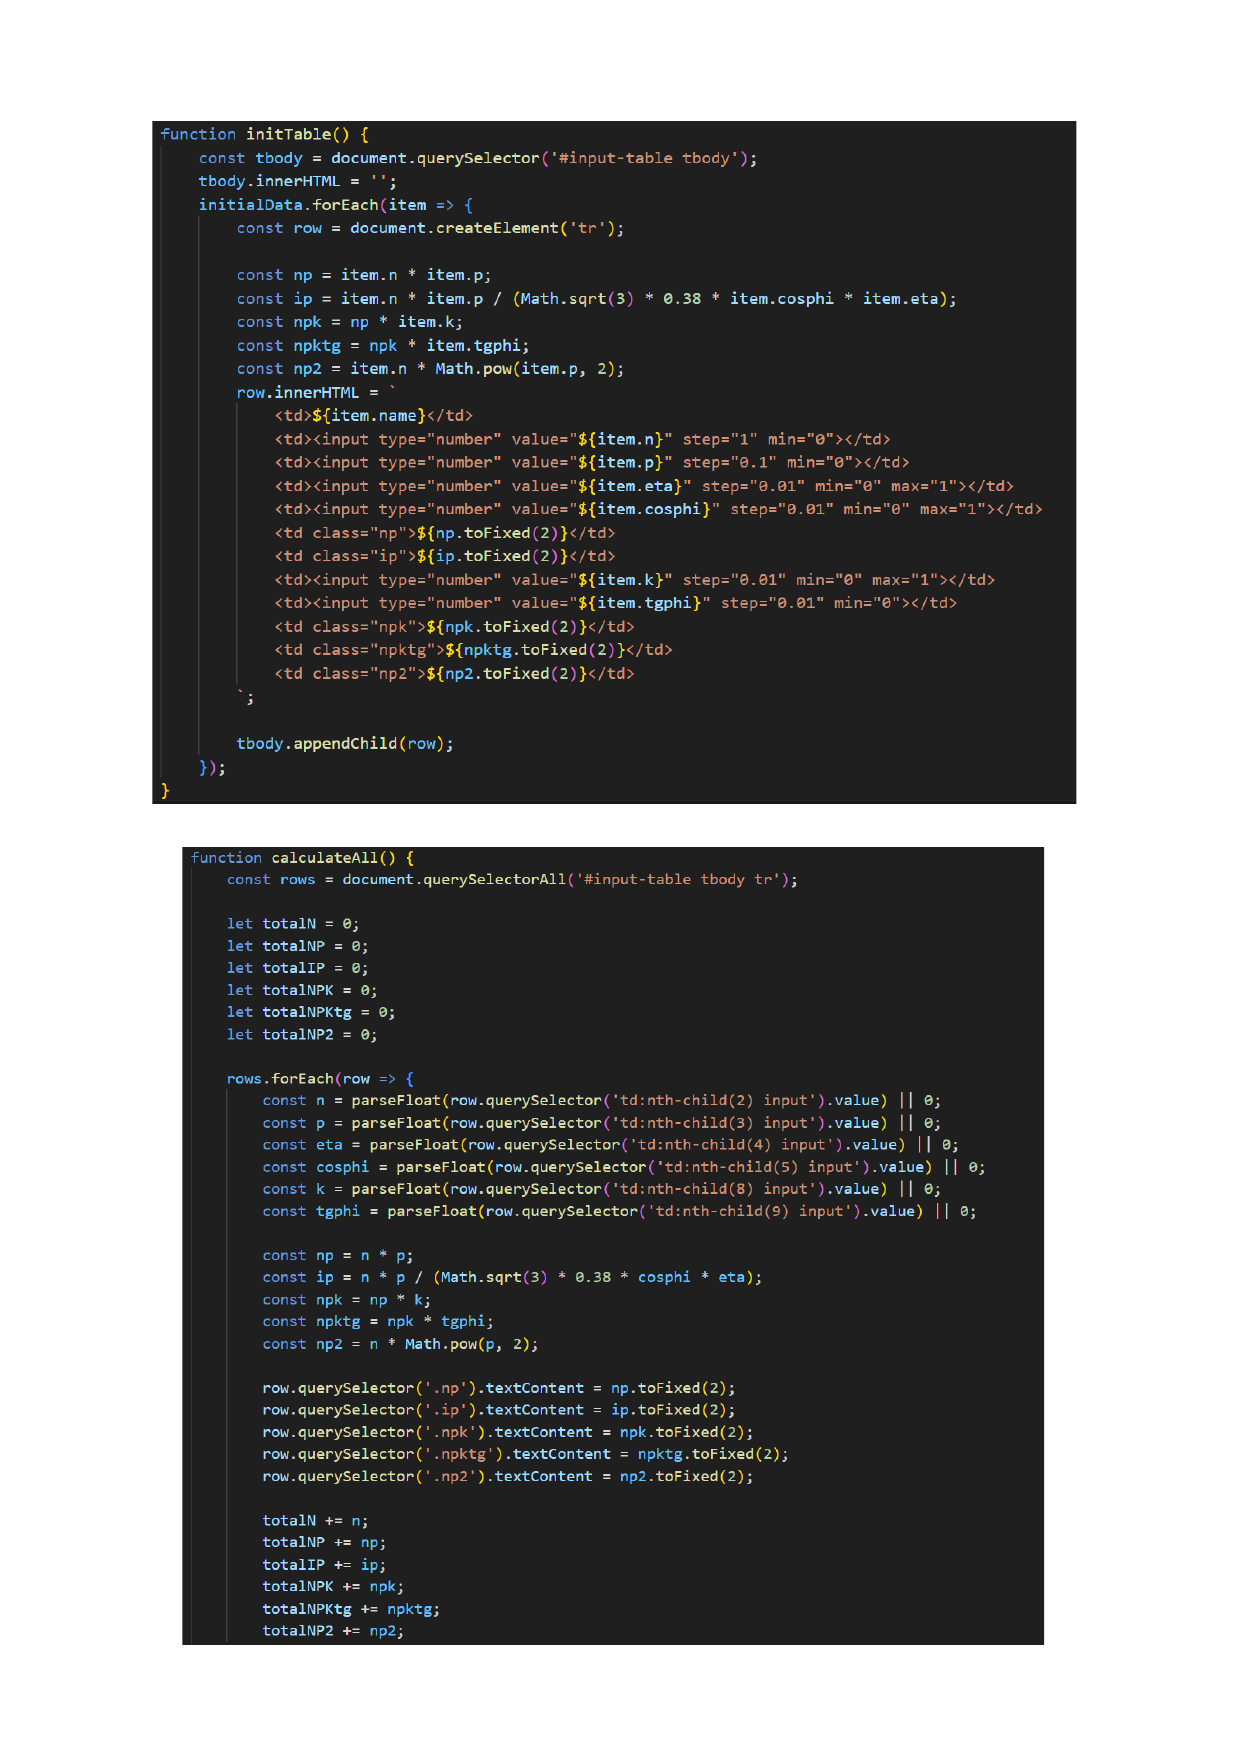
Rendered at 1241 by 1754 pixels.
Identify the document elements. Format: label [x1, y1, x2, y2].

picture [181, 847, 1044, 1643]
picture [151, 121, 1077, 803]
